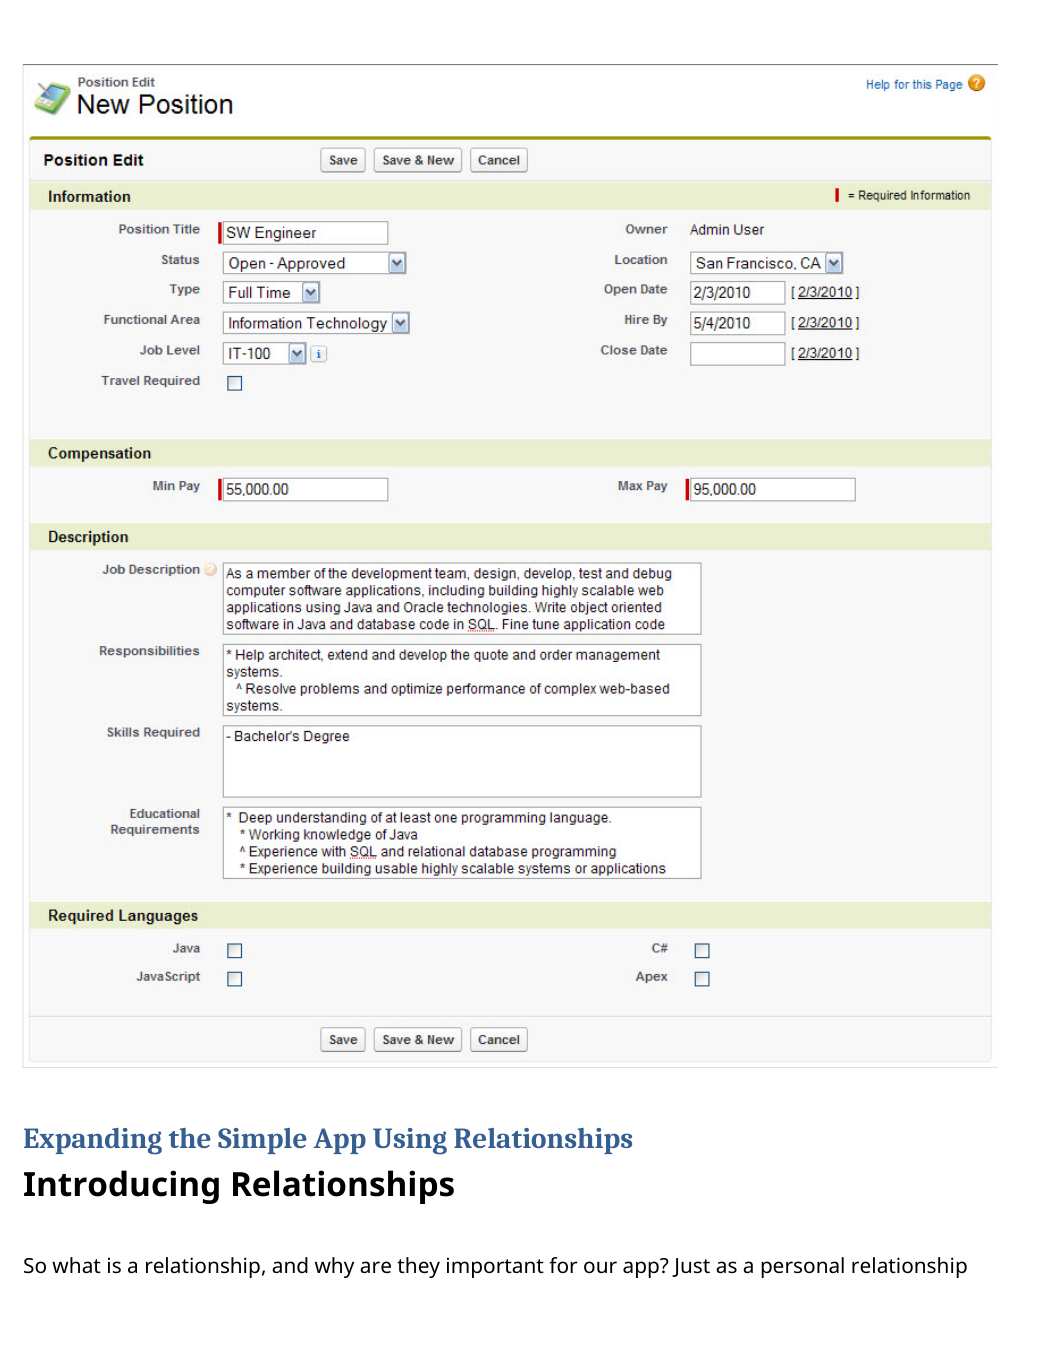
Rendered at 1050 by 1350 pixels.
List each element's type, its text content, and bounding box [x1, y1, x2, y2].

subtitle Expanding the Simple App Using Relationships [23, 1122, 1027, 1156]
text Introducing Relationships [23, 1161, 1027, 1206]
text So what is a relationship, and why are they important for our app? Just as a personal relationship [23, 1251, 1027, 1280]
